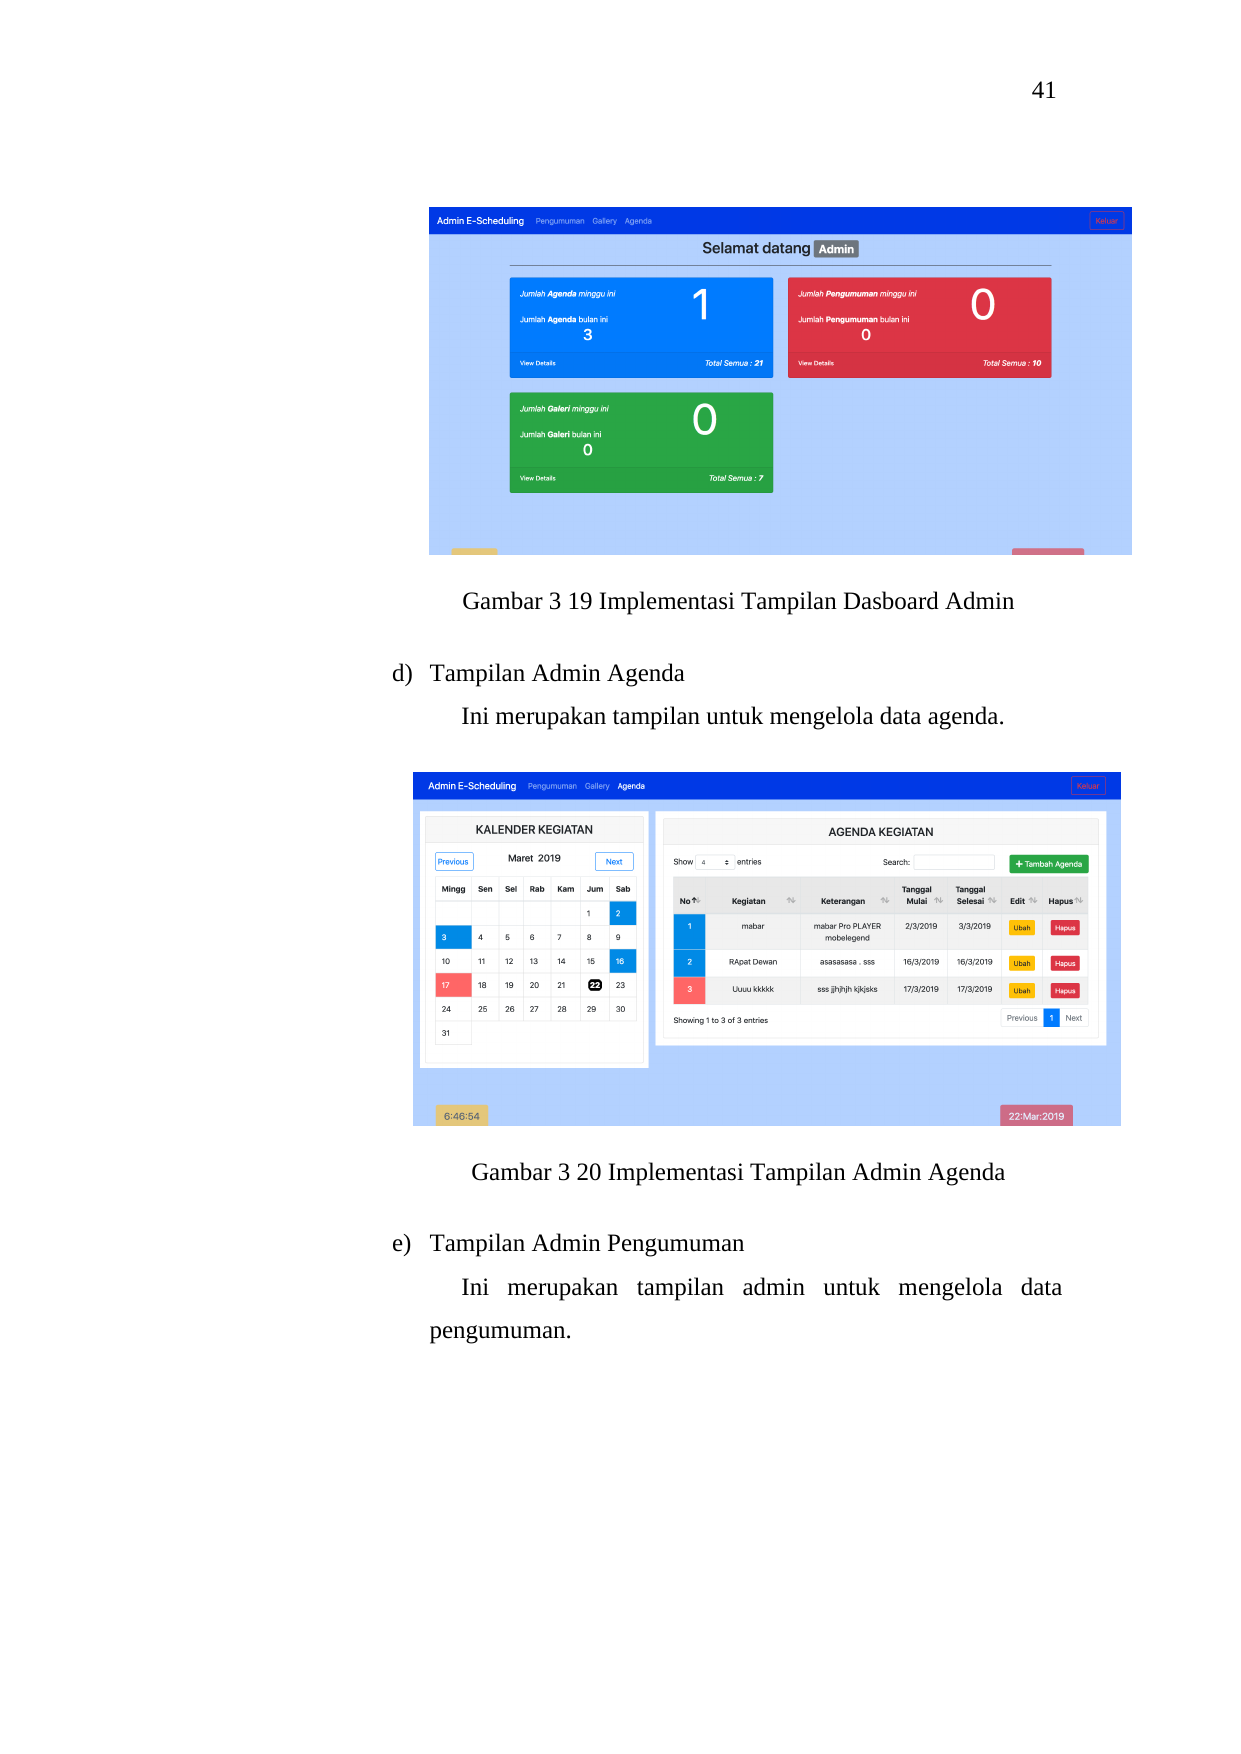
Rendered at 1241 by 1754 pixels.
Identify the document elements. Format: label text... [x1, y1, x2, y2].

text Gambar 3 20 Implementasi Tampilan Admin Agenda [413, 1157, 1063, 1185]
list Ini merupakan tampilan admin untuk mengelola data pengumuman. [429, 1272, 1063, 1343]
picture [413, 772, 1121, 1126]
text Gambar 3 19 Implementasi Tampilan Dasboard Admin [413, 586, 1063, 615]
list Tampilan Admin Pengumuman [392, 1228, 1063, 1257]
picture [429, 207, 1132, 555]
list Ini merupakan tampilan untuk mengelola data agenda. [429, 701, 1063, 730]
list Tampilan Admin Agenda [392, 658, 1063, 687]
